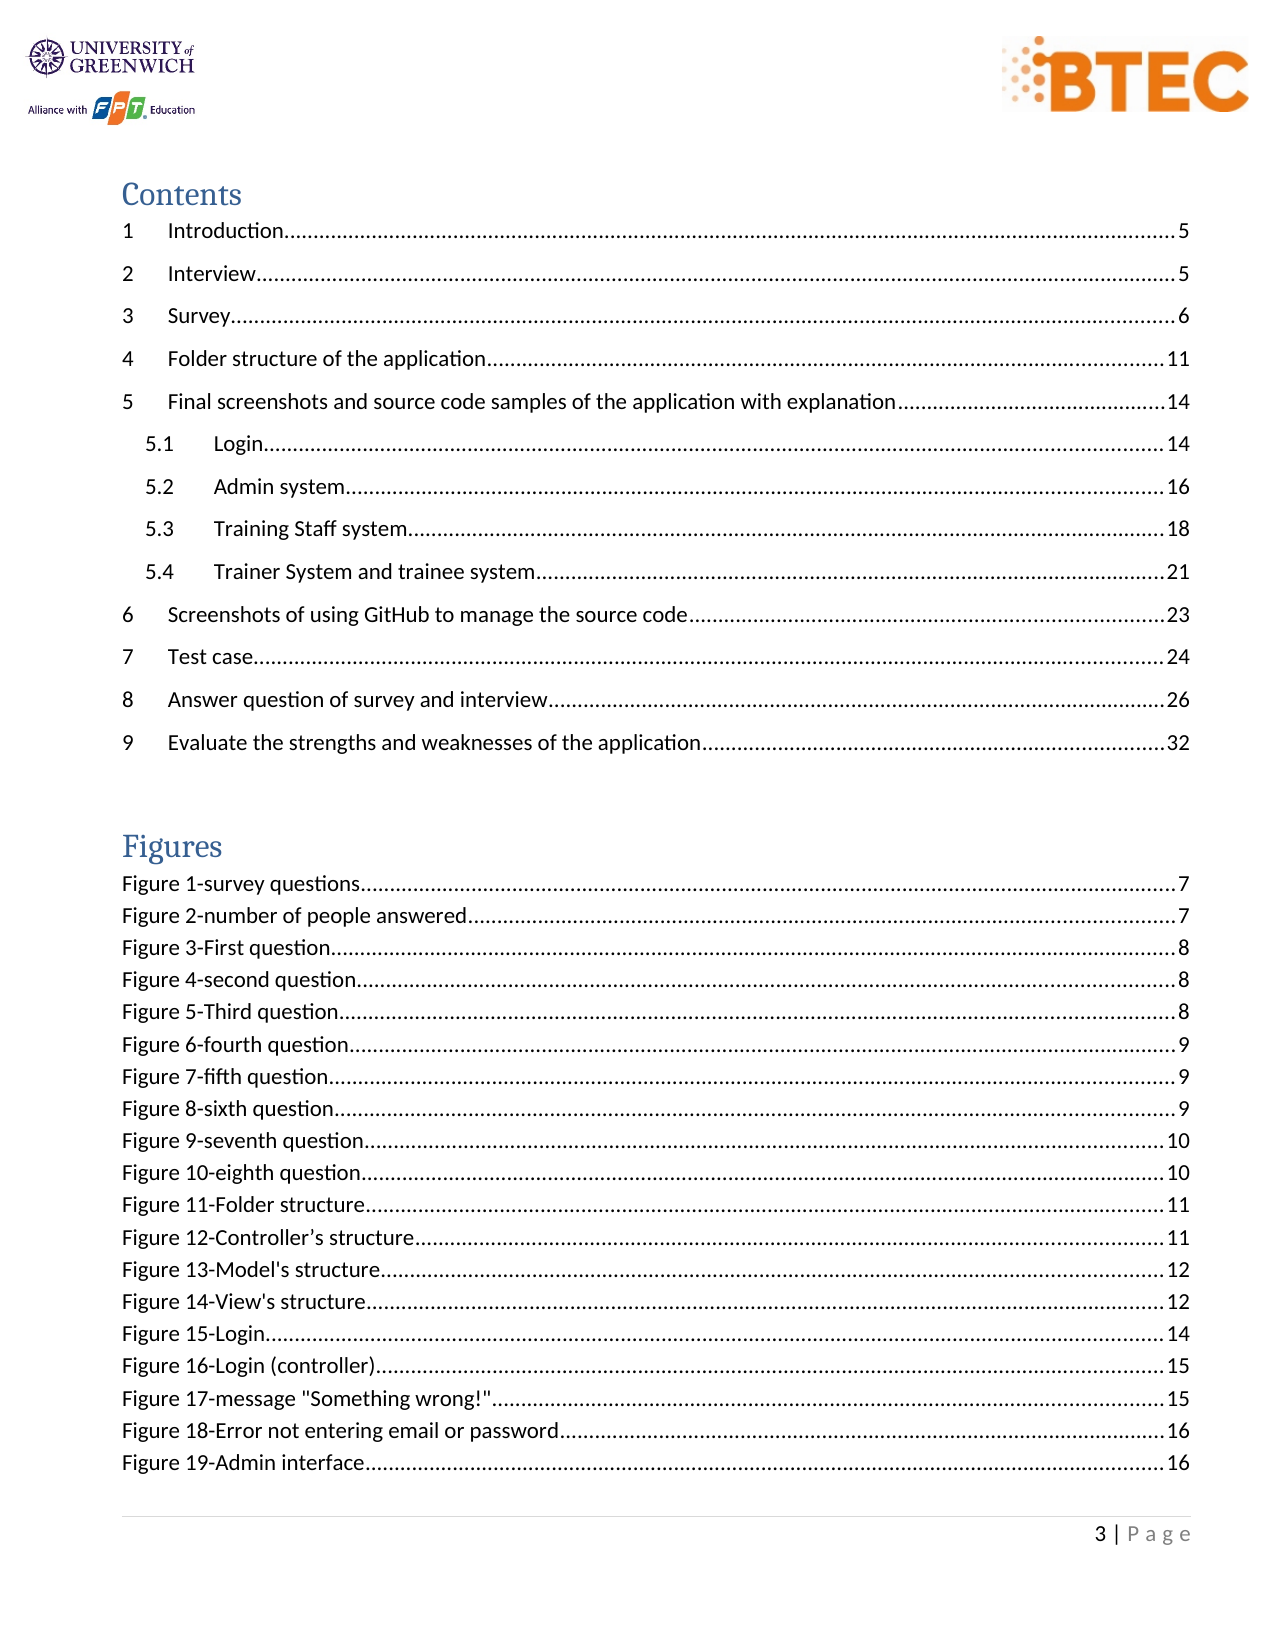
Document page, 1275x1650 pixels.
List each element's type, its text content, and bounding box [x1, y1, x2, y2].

text Figure 17-message "Something wrong!" 15 [122, 1384, 1191, 1412]
text Figure 18-Error not entering email or password 16 [122, 1416, 1191, 1444]
text Figure 8-sixth question 9 [122, 1094, 1191, 1122]
text Figure 3-First question 8 [122, 933, 1191, 961]
text Figure 12-Controller’s structure 11 [122, 1223, 1191, 1251]
picture [1001, 36, 1249, 112]
text Figure 9-seventh question 10 [122, 1126, 1191, 1154]
text Figure 10-eighth question 10 [122, 1158, 1191, 1186]
text Figure 16-Login (controller) 15 [122, 1352, 1191, 1379]
text Figure 13-Model's structure 12 [122, 1255, 1191, 1283]
text Figure 14-View's structure 12 [122, 1287, 1191, 1315]
text Figure 19-Admin interface 16 [122, 1448, 1191, 1476]
text Figure 7-fifth question 9 [122, 1062, 1191, 1090]
subtitle Figures [122, 827, 1191, 866]
picture [14, 25, 207, 136]
text Figure 1-survey questions 7 [122, 869, 1191, 897]
text Figure 5-Third question 8 [122, 997, 1191, 1026]
text Figure 15-Login 14 [122, 1319, 1191, 1347]
text Figure 4-second question 8 [122, 965, 1191, 993]
text Figure 6-fourth question 9 [122, 1030, 1191, 1058]
text Figure 2-number of people answered 7 [122, 901, 1191, 929]
text Figure 11-Folder structure 11 [122, 1191, 1191, 1219]
